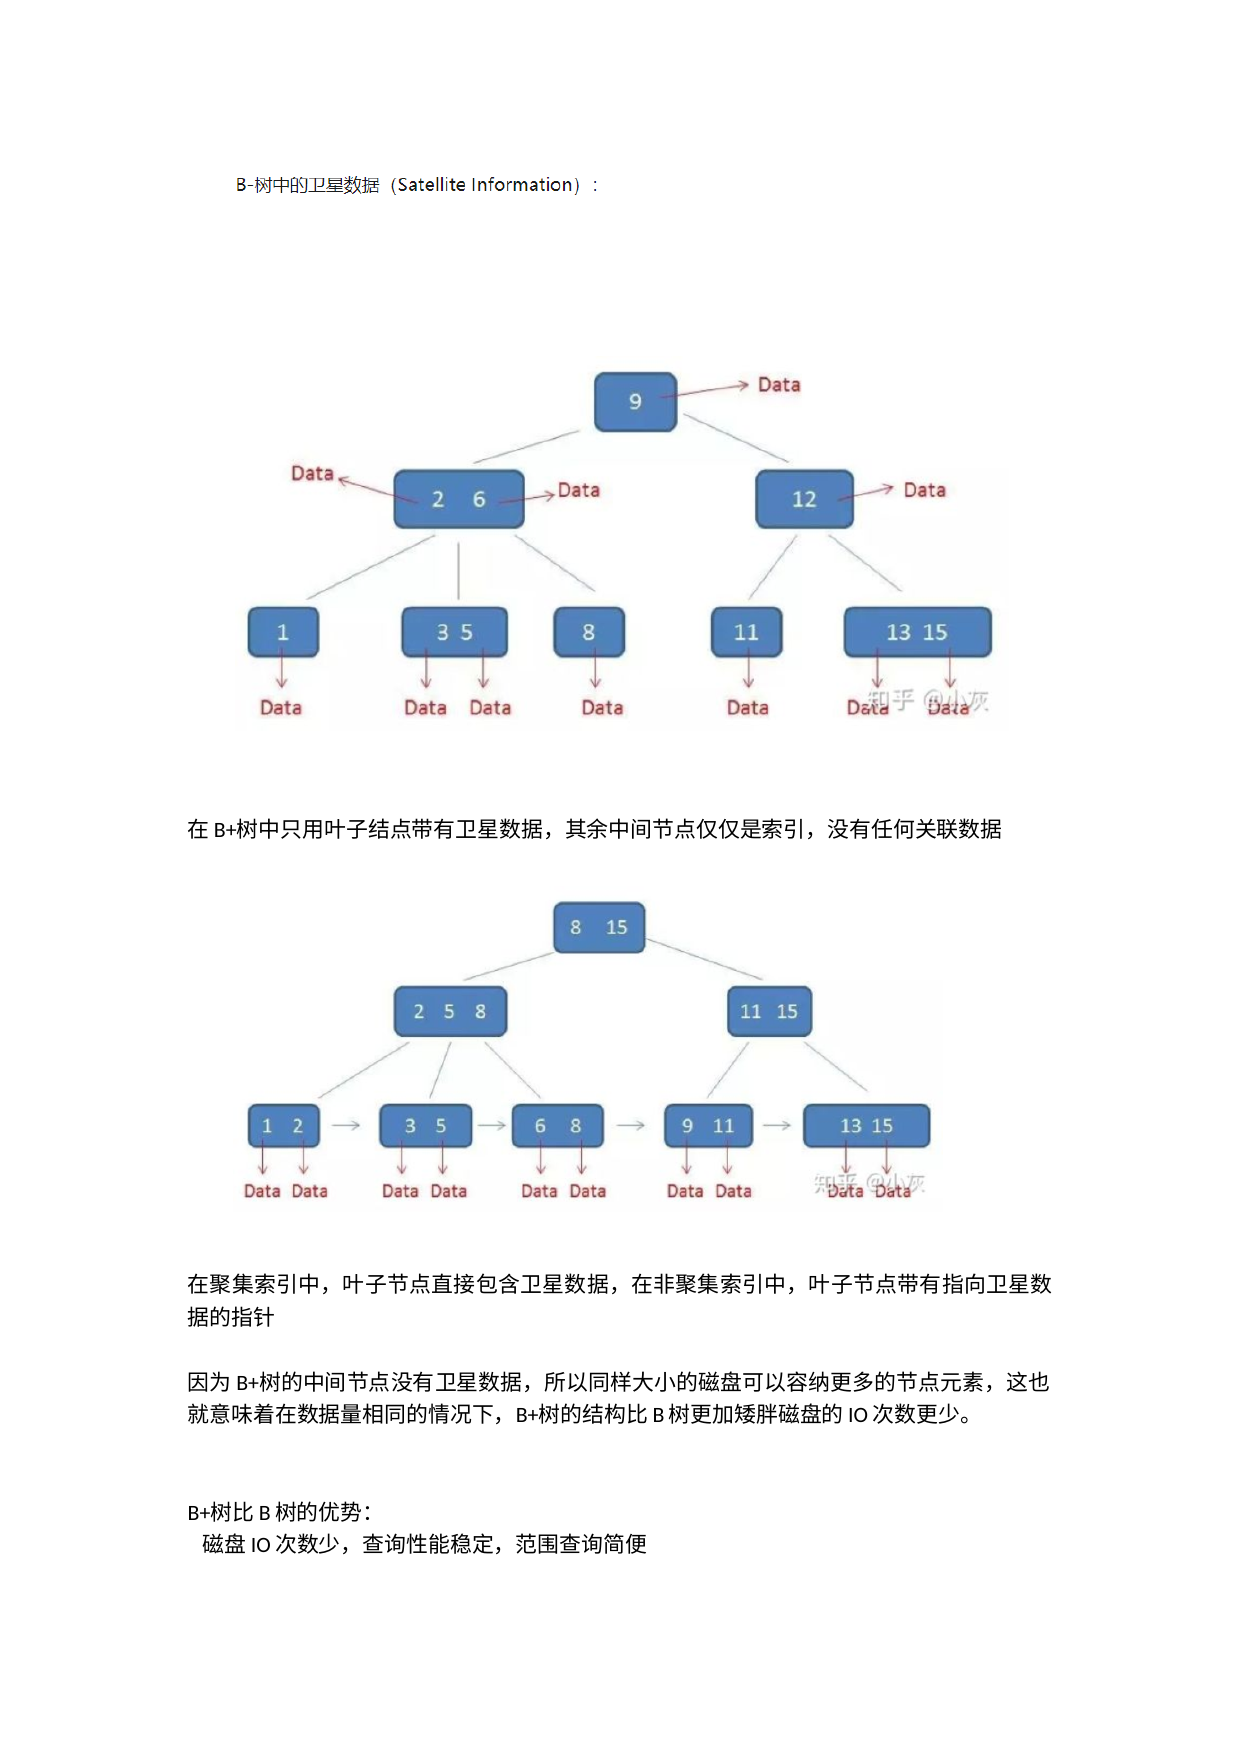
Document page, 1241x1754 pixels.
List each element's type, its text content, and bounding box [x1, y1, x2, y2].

text 磁盘IO次数少，查询性能稳定，范围查询简便 [187, 1527, 1053, 1559]
picture [187, 844, 1053, 1249]
text 因为B+树的中间节点没有卫星数据，所以同样大小的磁盘可以容纳更多的节点元素，这也就意味着在数据量相同的情况下，B+树的结构比B树更加矮胖磁盘的IO次数更少。 [187, 1364, 1053, 1429]
text B+树比B树的优势： [187, 1494, 1053, 1527]
picture [187, 162, 1053, 757]
text 在聚集索引中，叶子节点直接包含卫星数据，在非聚集索引中，叶子节点带有指向卫星数据的指针 [187, 1267, 1053, 1332]
text 在B+树中只用叶子结点带有卫星数据，其余中间节点仅仅是索引，没有任何关联数据 [187, 812, 1053, 844]
